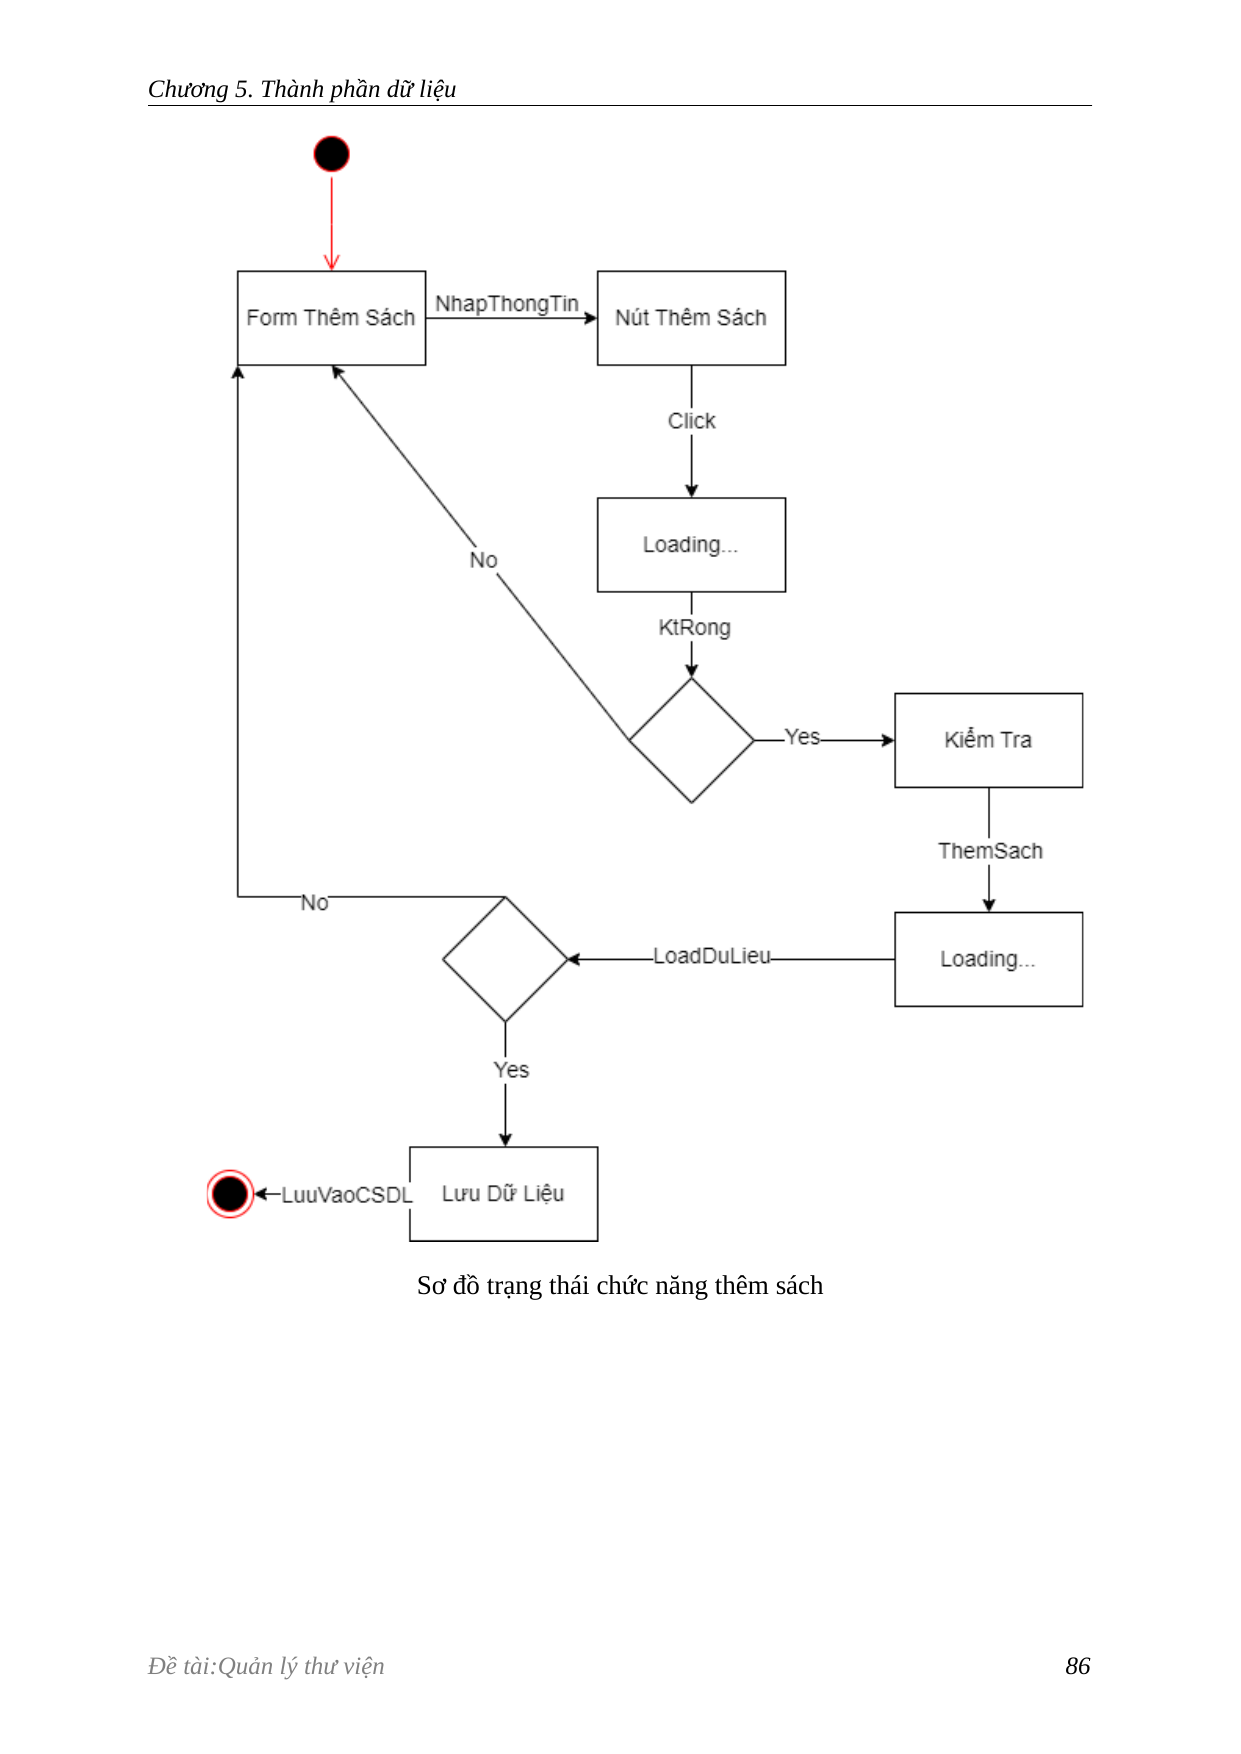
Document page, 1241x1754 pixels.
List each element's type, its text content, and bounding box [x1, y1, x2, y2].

picture [206, 130, 1084, 1242]
text Sơ đồ trạng thái chức năng thêm sách [148, 1269, 1092, 1301]
